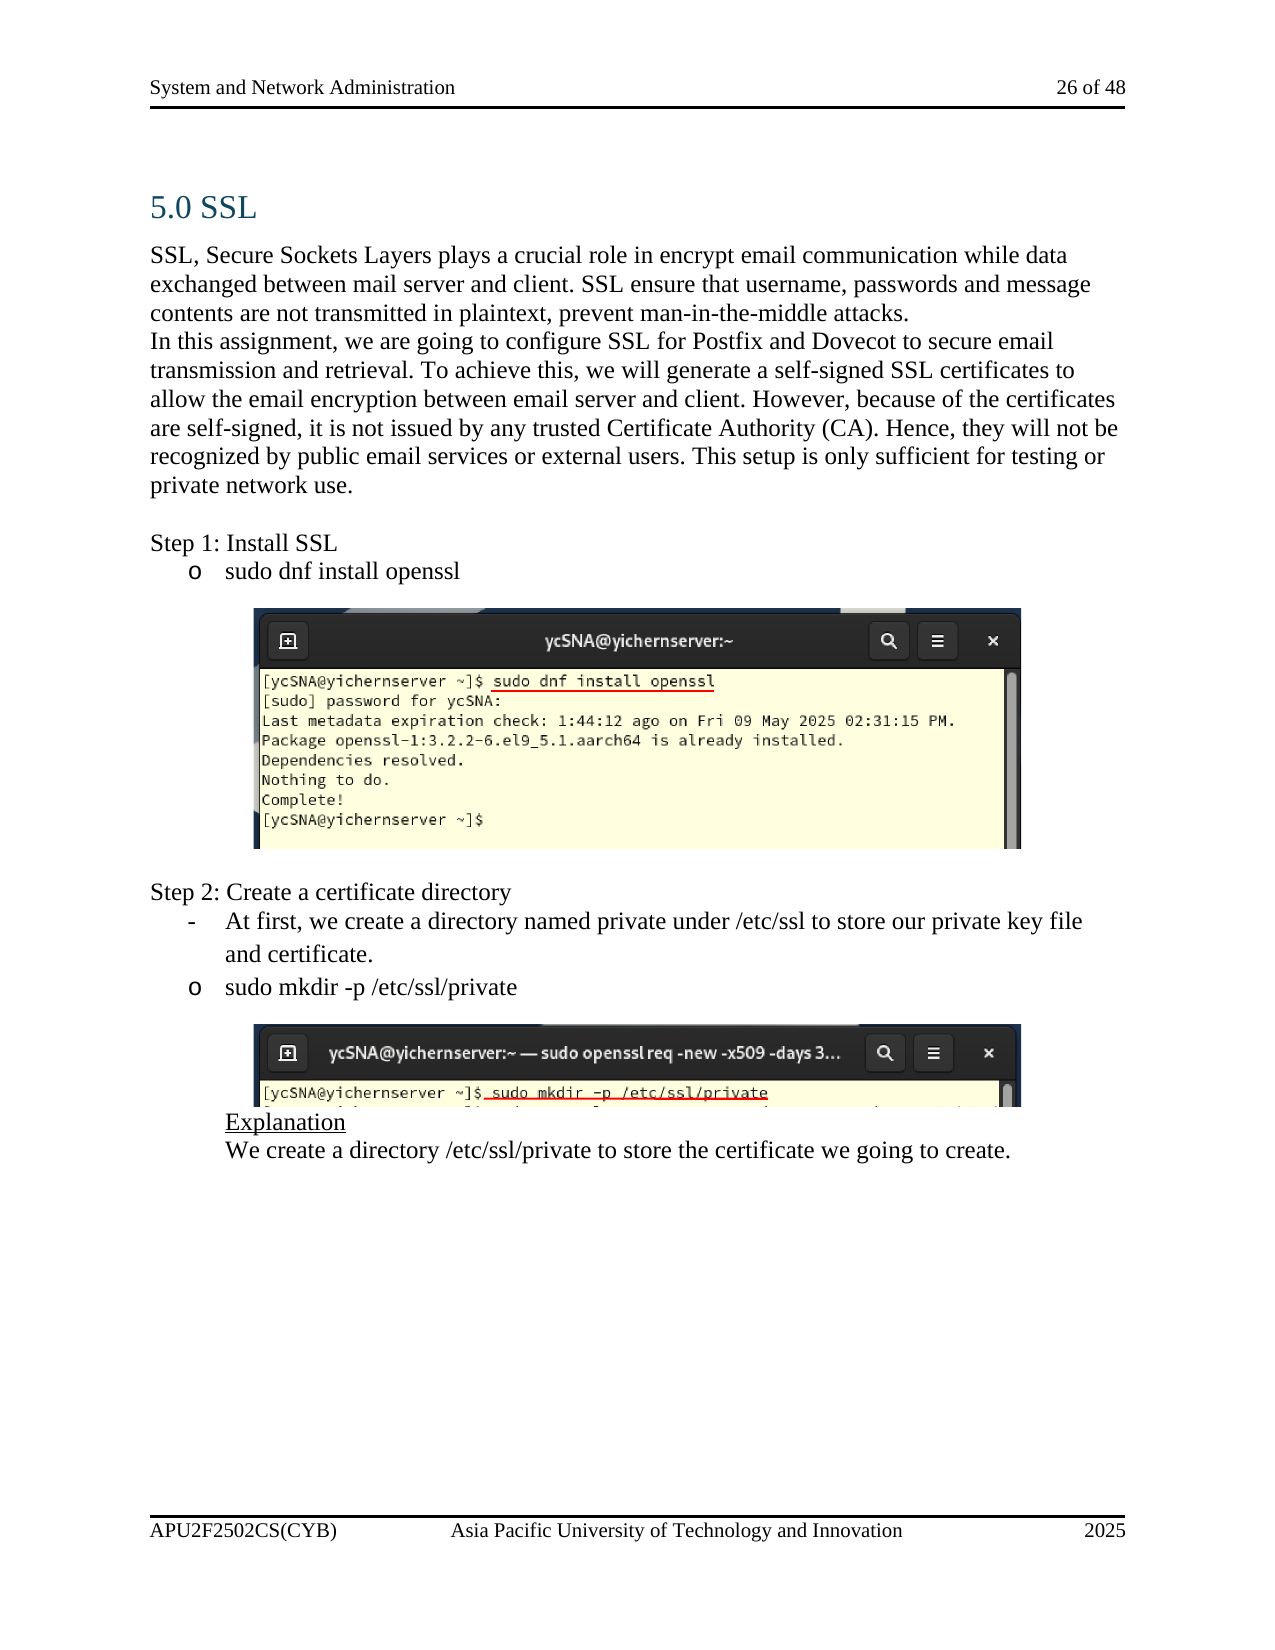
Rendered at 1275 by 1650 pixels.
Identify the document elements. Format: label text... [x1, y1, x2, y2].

picture [253, 608, 1022, 849]
picture [253, 1024, 1022, 1107]
text SSL, Secure Sockets Layers plays a crucial role in encrypt email communication while data exchanged between mail server and client. SSL ensure that username, passwords and message contents are not transmitted in plaintext, prevent man-in-the-middle attacks. [150, 240, 1125, 326]
text We create a directory /etc/ssl/private to store the certificate we going to create. [225, 1135, 1125, 1193]
text Step 1: Install SSL [150, 528, 1125, 556]
list At first, we create a directory named private under /etc/ssl to store our private key file and certificate. [187, 906, 1125, 968]
subtitle 5.0 SSL [150, 187, 1125, 226]
list sudo mkdir -p /etc/ssl/private [187, 972, 1125, 1003]
list sudo dnf install openssl [187, 556, 1125, 587]
text Step 2: Create a certificate directory [150, 877, 1125, 906]
text Explanation [225, 1107, 1125, 1135]
text In this assignment, we are going to configure SSL for Postfix and Dovecot to secure email transmission and retrieval. To achieve this, we will generate a self-signed SSL certificates to allow the email encryption between email server and client. However, because of the certificates are self-signed, it is not issued by any trusted Certificate Authority (CA). Hence, they will not be recognized by public email services or external users. This setup is only sufficient for testing or private network use. [150, 326, 1125, 499]
